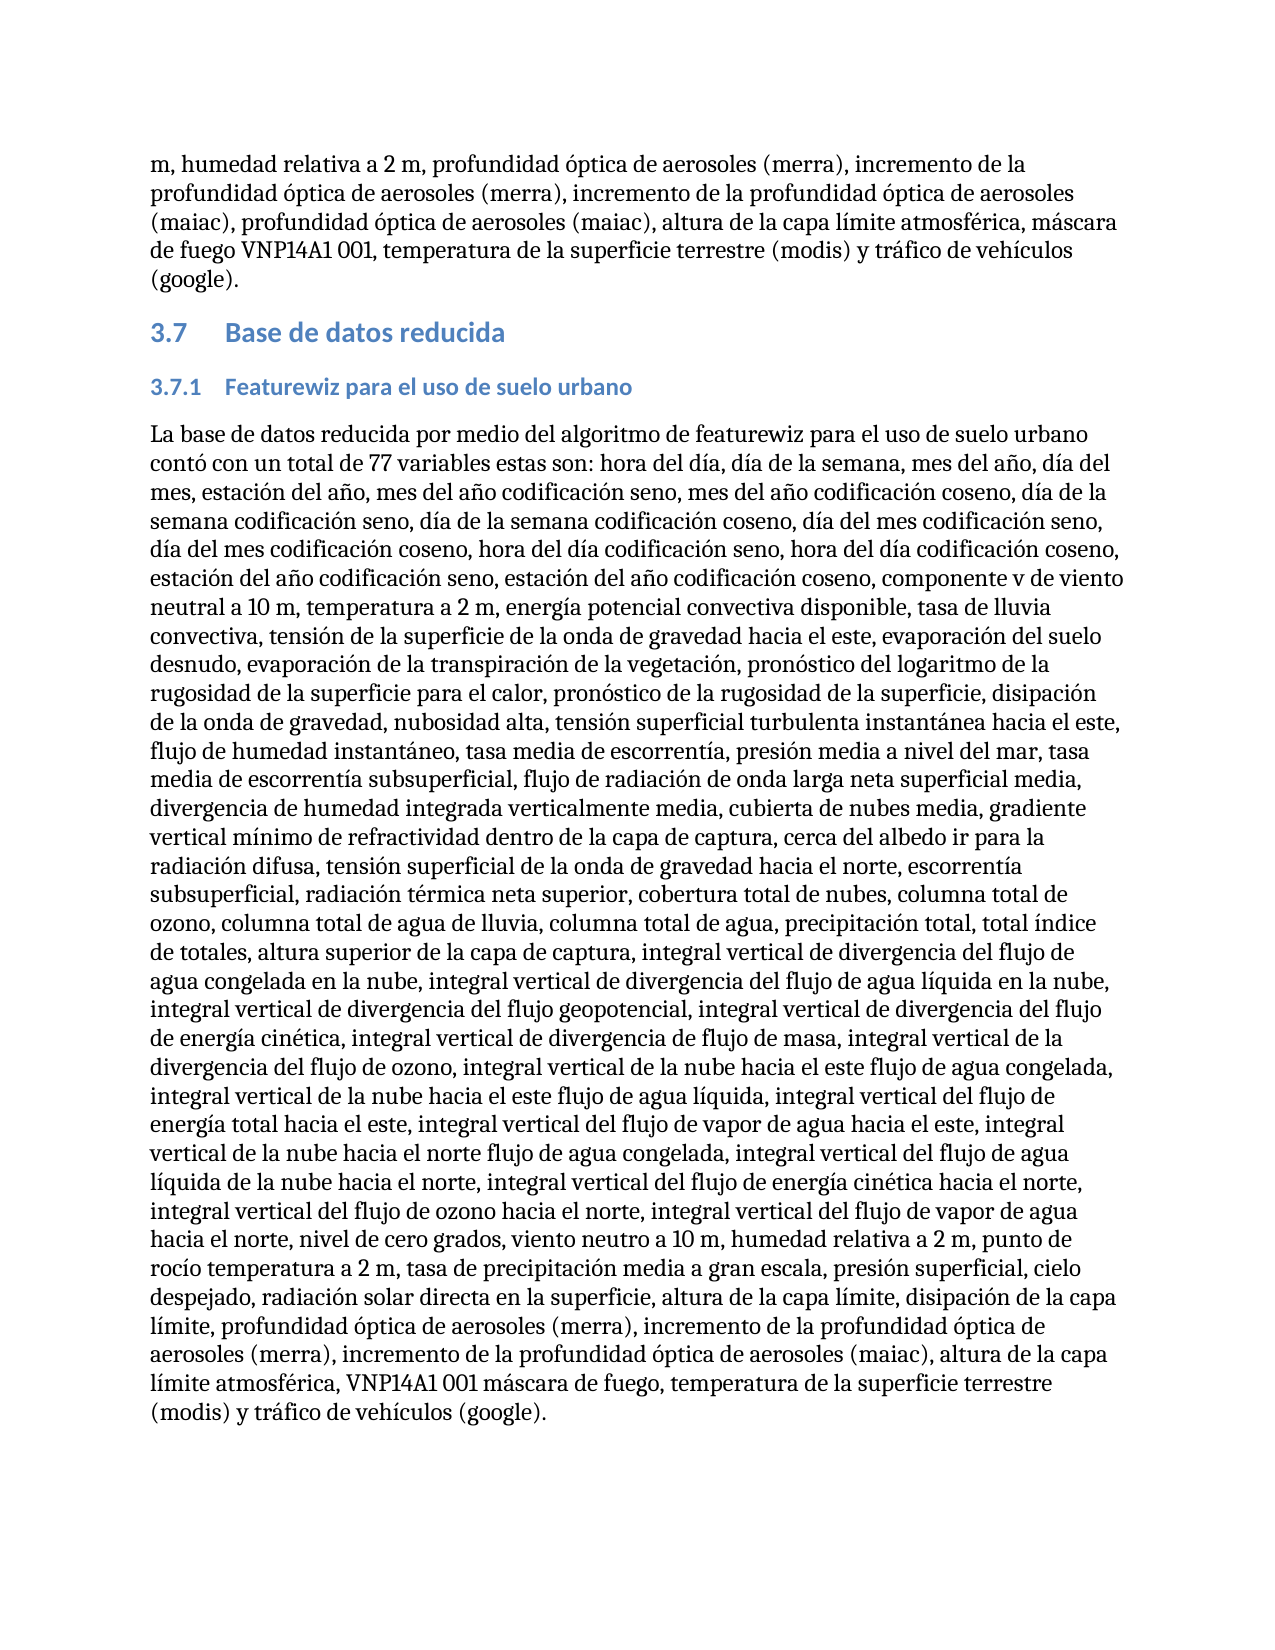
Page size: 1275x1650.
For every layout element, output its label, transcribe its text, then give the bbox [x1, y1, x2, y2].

subtitle 3.7.1 Featurewiz para el uso de suelo urbano [150, 371, 1125, 402]
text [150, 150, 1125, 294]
text La base de datos reducida por medio del algoritmo de featurewiz para el uso de suelo urbano contó con un total de 77 variables estas son: hora del día, día de la semana, mes del año, día del mes, estación del año, mes del año codificación seno, mes del año codificación coseno, día de la semana codificación seno, día de la semana codificación coseno, día del mes codificación seno, día del mes codificación coseno, hora del día codificación seno, hora del día codificación coseno, estación del año codificación seno, estación del año codificación coseno, componente v de viento neutral a 10 m, temperatura a 2 m, energía potencial convectiva disponible, tasa de lluvia convectiva, tensión de la superficie de la onda de gravedad hacia el este, evaporación del suelo desnudo, evaporación de la transpiración de la vegetación, pronóstico del logaritmo de la rugosidad de la superficie para el calor, pronóstico de la rugosidad de la superficie, disipación de la onda de gravedad, nubosidad alta, tensión superficial turbulenta instantánea hacia el este, flujo de humedad instantáneo, tasa media de escorrentía, presión media a nivel del mar, tasa media de escorrentía subsuperficial, flujo de radiación de onda larga neta superficial media, divergencia de humedad integrada verticalmente media, cubierta de nubes media, gradiente vertical mínimo de refractividad dentro de la capa de captura, cerca del albedo ir para la radiación difusa, tensión superficial de la onda de gravedad hacia el norte, escorrentía subsuperficial, radiación térmica neta superior, cobertura total de nubes, columna total de ozono, columna total de agua de lluvia, columna total de agua, precipitación total, total índice de totales, altura superior de la capa de captura, integral vertical de divergencia del flujo de agua congelada en la nube, integral vertical de divergencia del flujo de agua líquida en la nube, integral vertical de divergencia del flujo geopotencial, integral vertical de divergencia del flujo de energía cinética, integral vertical de divergencia de flujo de masa, integral vertical de la divergencia del flujo de ozono, integral vertical de la nube hacia el este flujo de agua congelada, integral vertical de la nube hacia el este flujo de agua líquida, integral vertical del flujo de energía total hacia el este, integral vertical del flujo de vapor de agua hacia el este, integral vertical de la nube hacia el norte flujo de agua congelada, integral vertical del flujo de agua líquida de la nube hacia el norte, integral vertical del flujo de energía cinética hacia el norte, integral vertical del flujo de ozono hacia el norte, integral vertical del flujo de vapor de agua hacia el norte, nivel de cero grados, viento neutro a 10 m, humedad relativa a 2 m, punto de rocío temperatura a 2 m, tasa de precipitación media a gran escala, presión superficial, cielo despejado, radiación solar directa en la superficie, altura de la capa límite, disipación de la capa límite, profundidad óptica de aerosoles (merra), incremento de la profundidad óptica de aerosoles (merra), incremento de la profundidad óptica de aerosoles (maiac), altura de la capa límite atmosférica, VNP14A1 001 máscara de fuego, temperatura de la superficie terrestre (modis) y tráfico de vehículos (google). [150, 420, 1125, 1427]
subtitle 3.7 Base de datos reducida [150, 314, 1125, 350]
